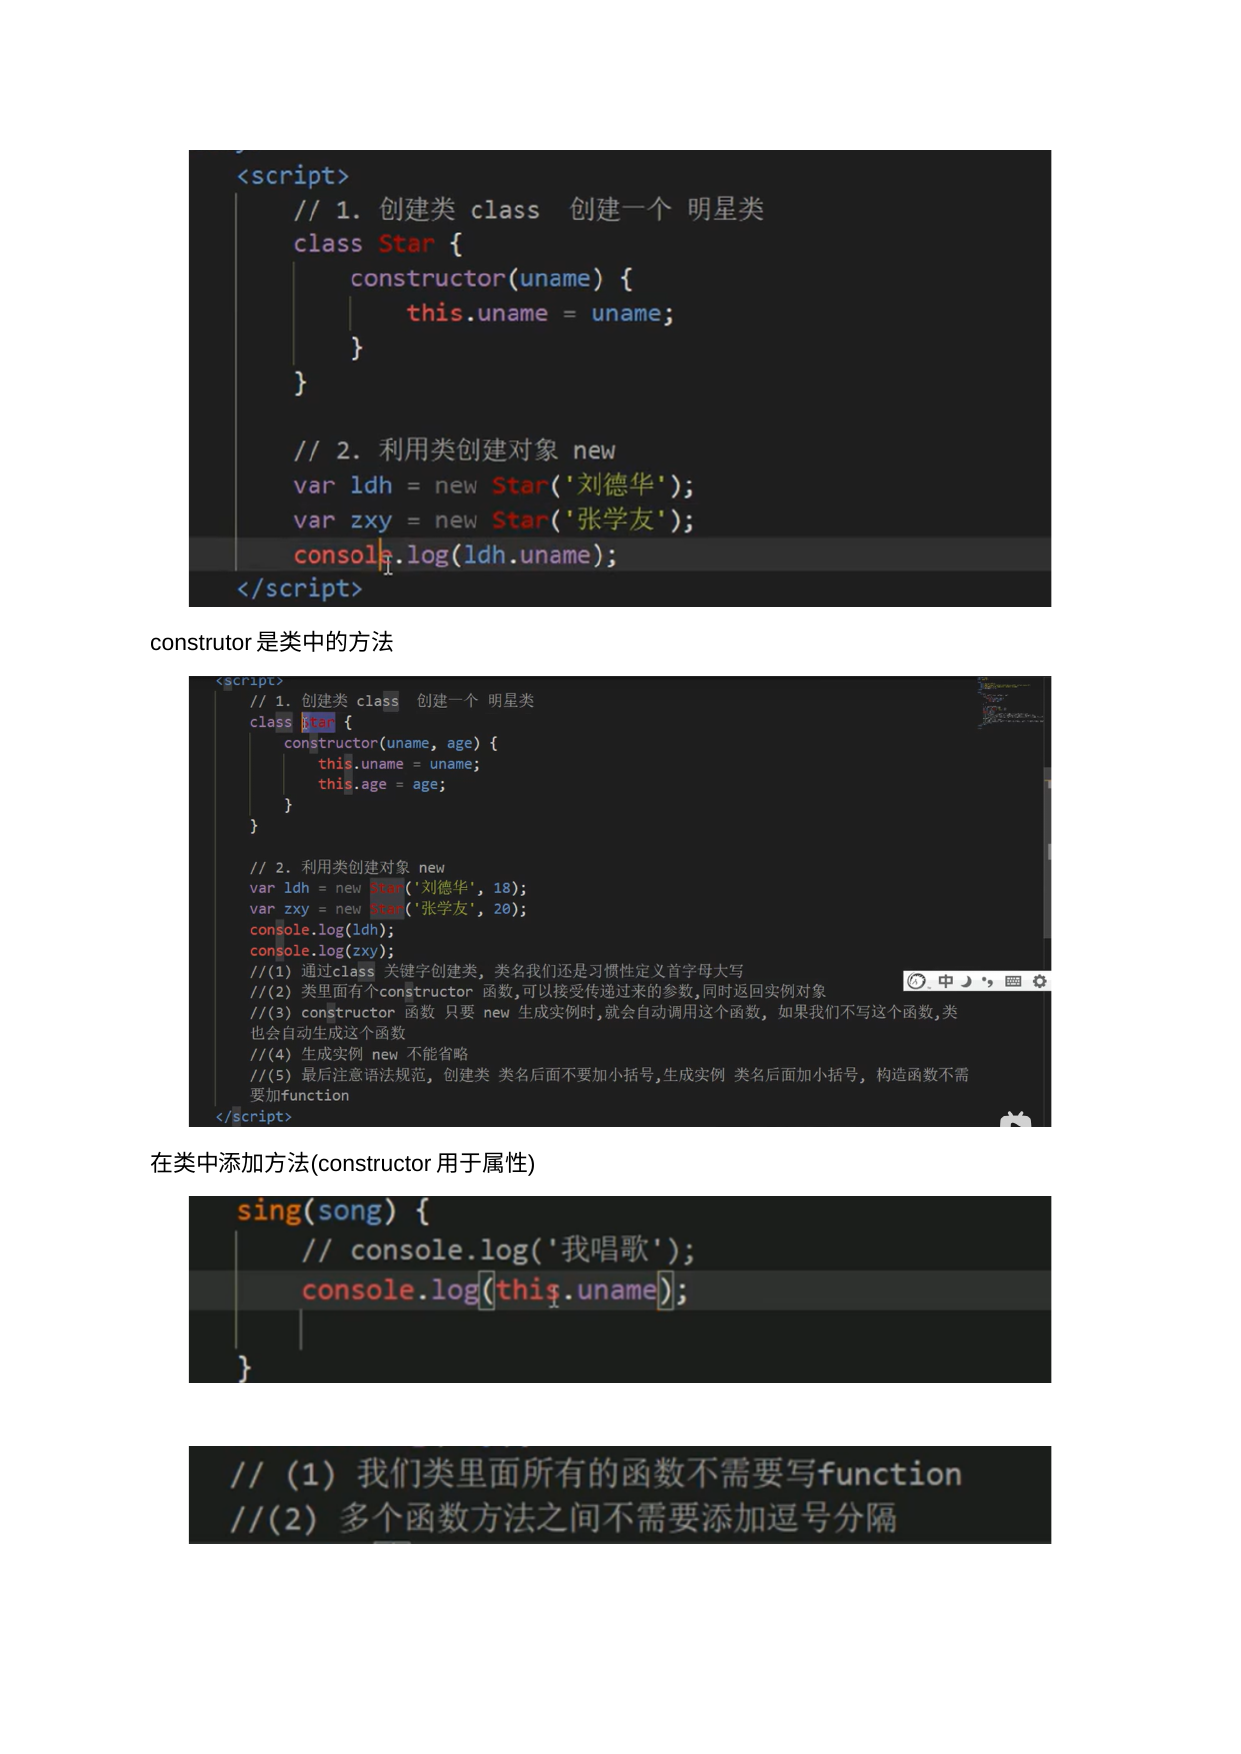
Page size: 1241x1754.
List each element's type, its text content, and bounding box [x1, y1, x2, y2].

text 在类中添加方法(constructor用于属性) [150, 1144, 1090, 1178]
picture [188, 1196, 1052, 1383]
picture [188, 1446, 1052, 1544]
text construtor是类中的方法 [150, 624, 1090, 657]
picture [188, 676, 1052, 1127]
picture [188, 150, 1052, 607]
